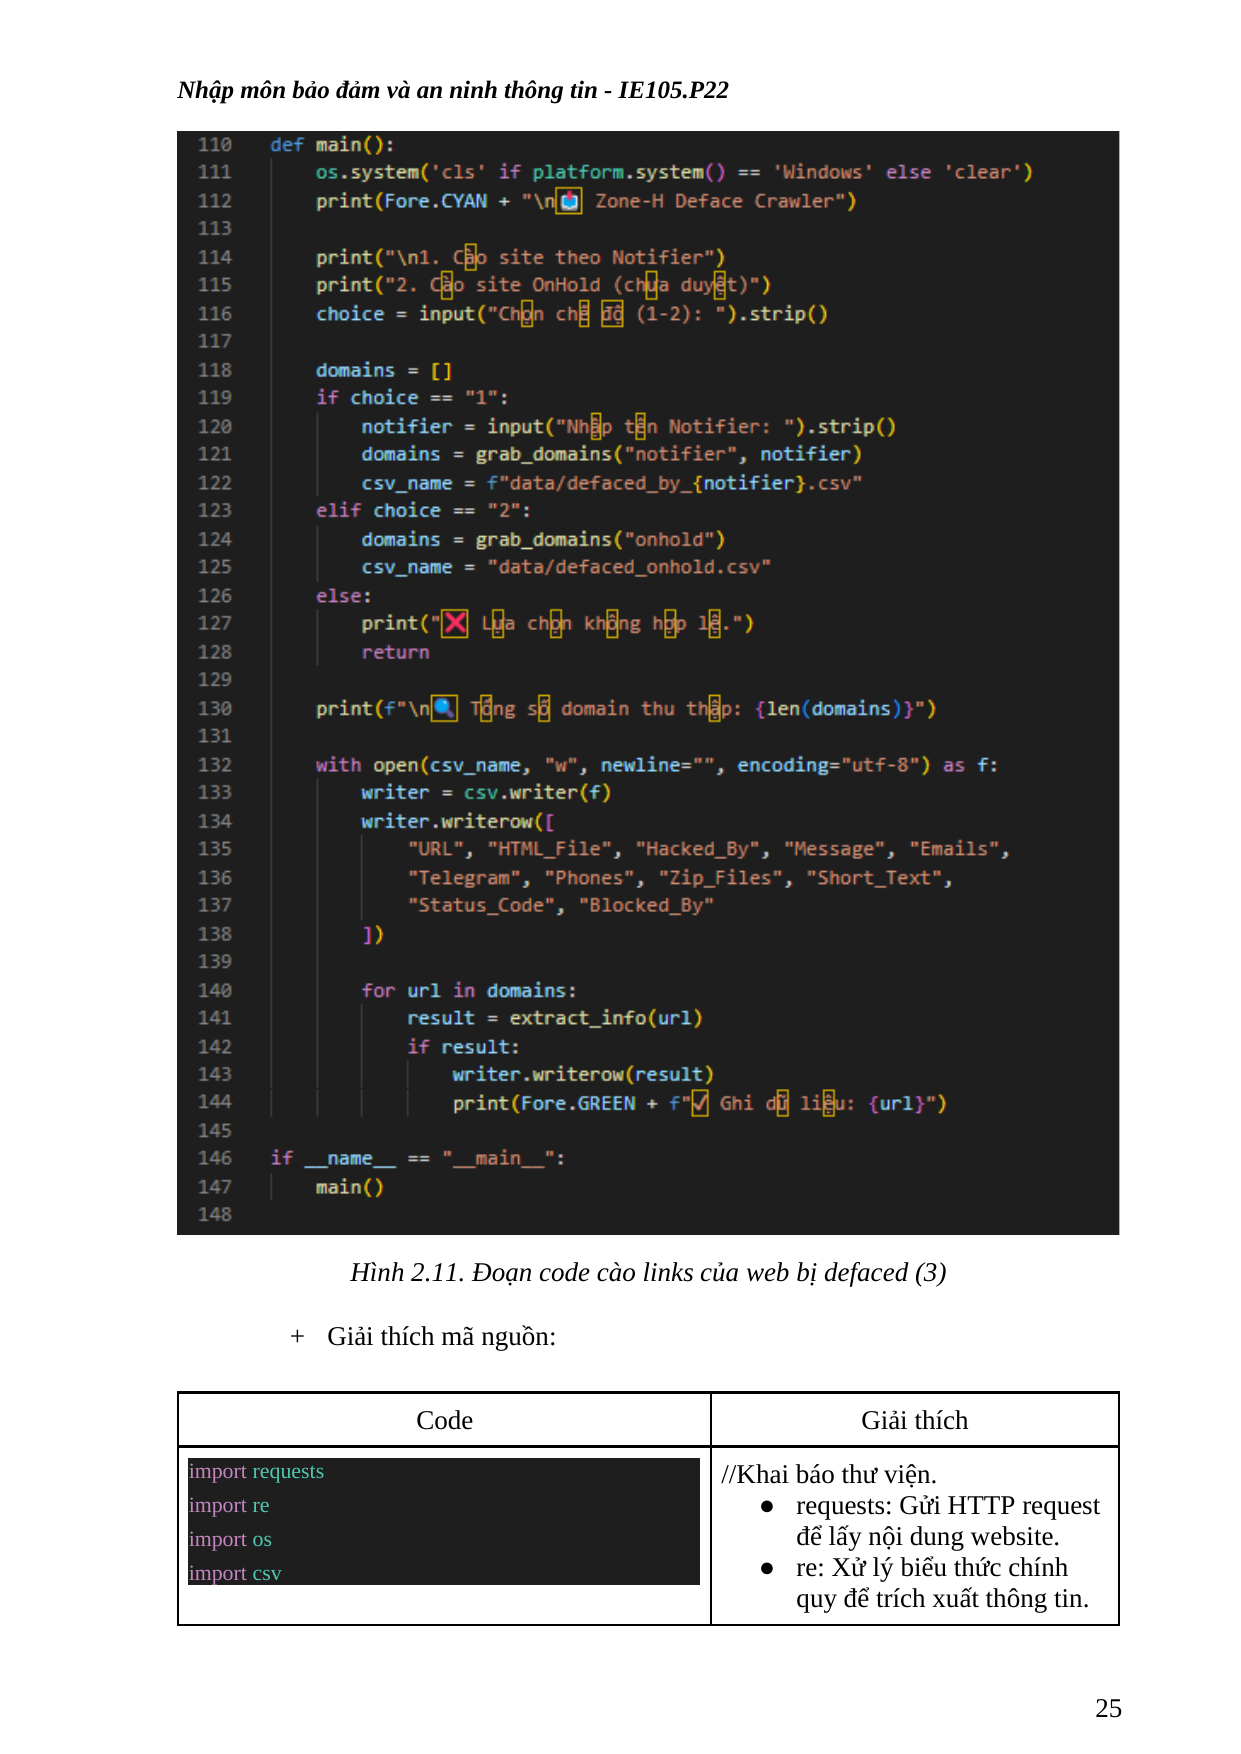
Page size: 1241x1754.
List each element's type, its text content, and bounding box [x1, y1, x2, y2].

picture [177, 131, 1120, 1235]
text Hình 2.11. Đoạn code cào links của web bị defaced (3) [177, 1256, 1122, 1287]
list Giải thích mã nguồn: [289, 1320, 1122, 1351]
